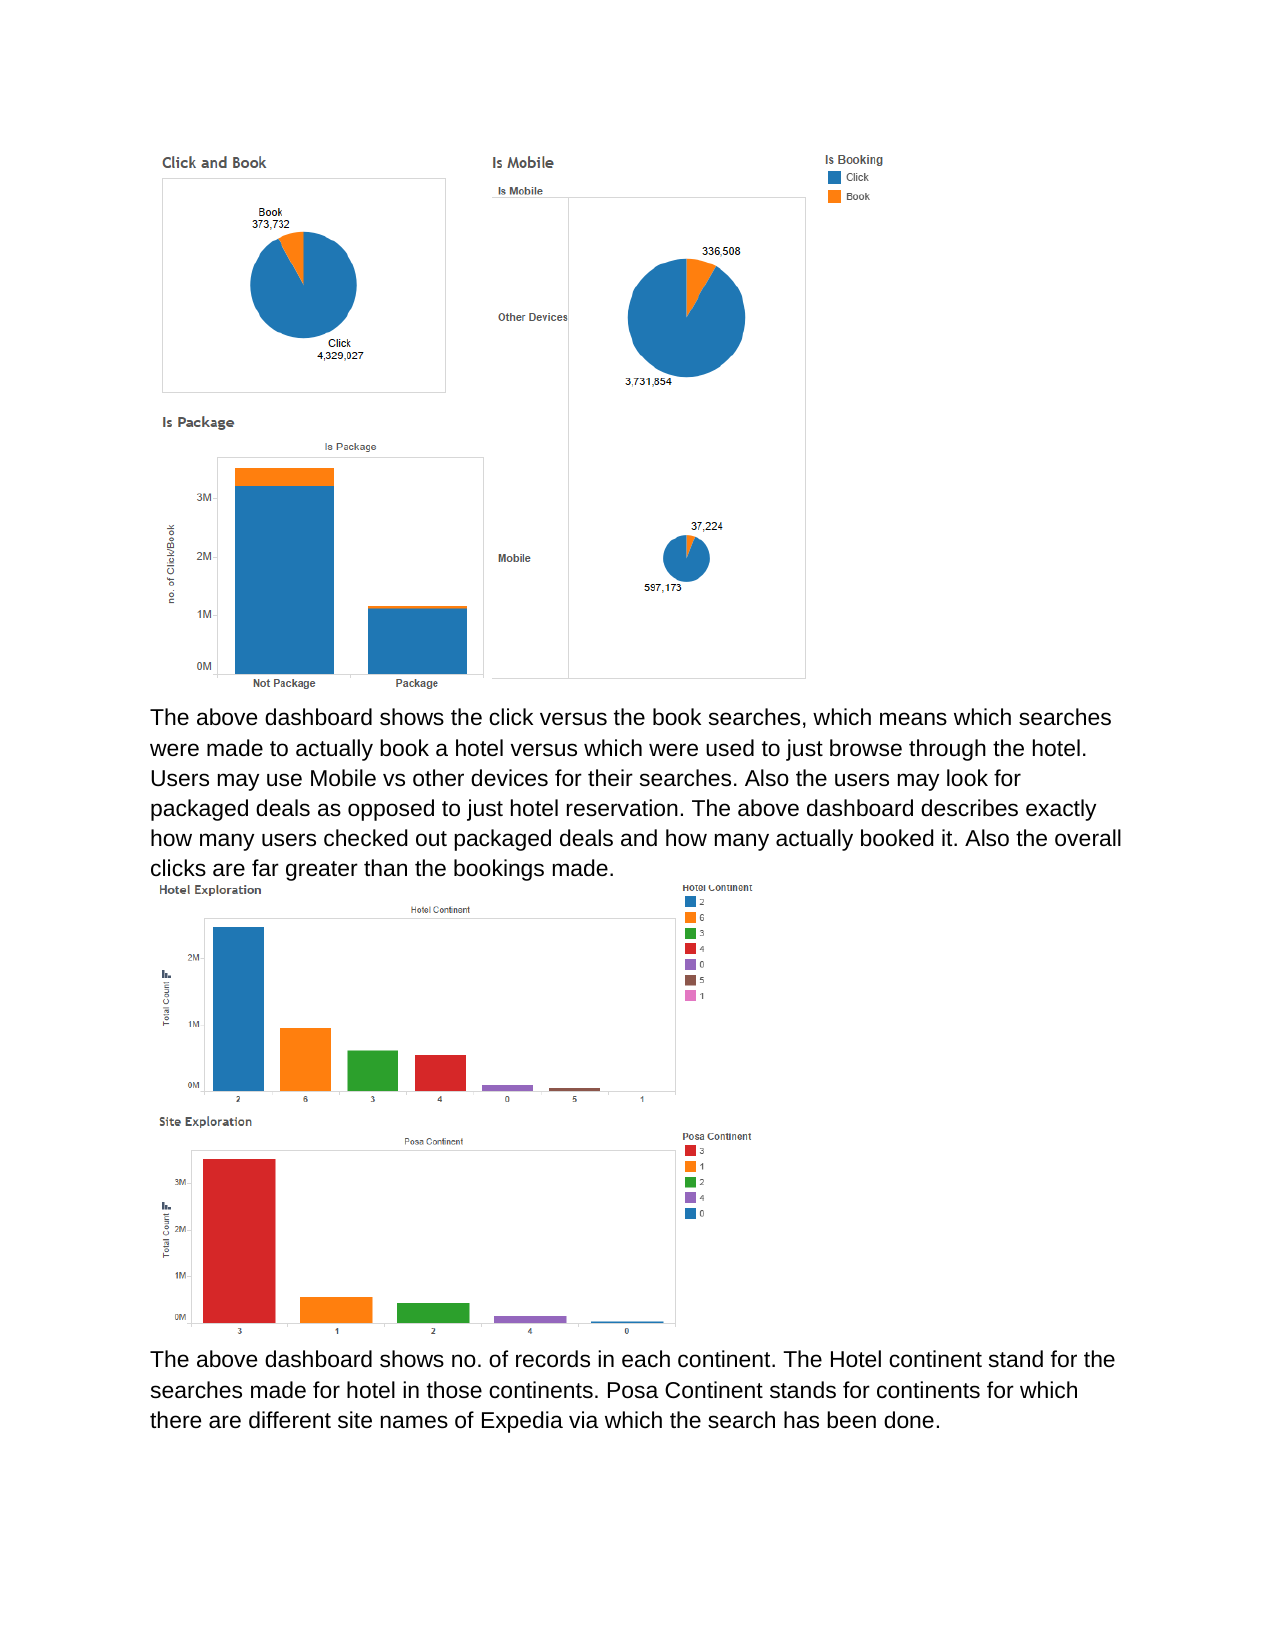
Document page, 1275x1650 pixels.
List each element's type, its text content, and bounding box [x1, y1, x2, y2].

picture [150, 150, 896, 701]
picture [150, 885, 768, 1343]
text The above dashboard shows no. of records in each continent. The Hotel continent stand for the searches made for hotel in those continents. Posa Continent stands for continents for which there are different site names of Expedia via which the search has been done. [150, 1346, 1125, 1433]
text The above dashboard shows the click versus the book searches, which means which searches were made to actually book a hotel versus which were used to just browse through the hotel. Users may use Mobile vs other devices for their searches. Also the users may look for packaged deals as opposed to just hotel reservation. The above dashboard describes exactly how many users checked out packaged deals and how many actually booked it. Also the overall clicks are far greater than the bookings made. [150, 704, 1125, 882]
